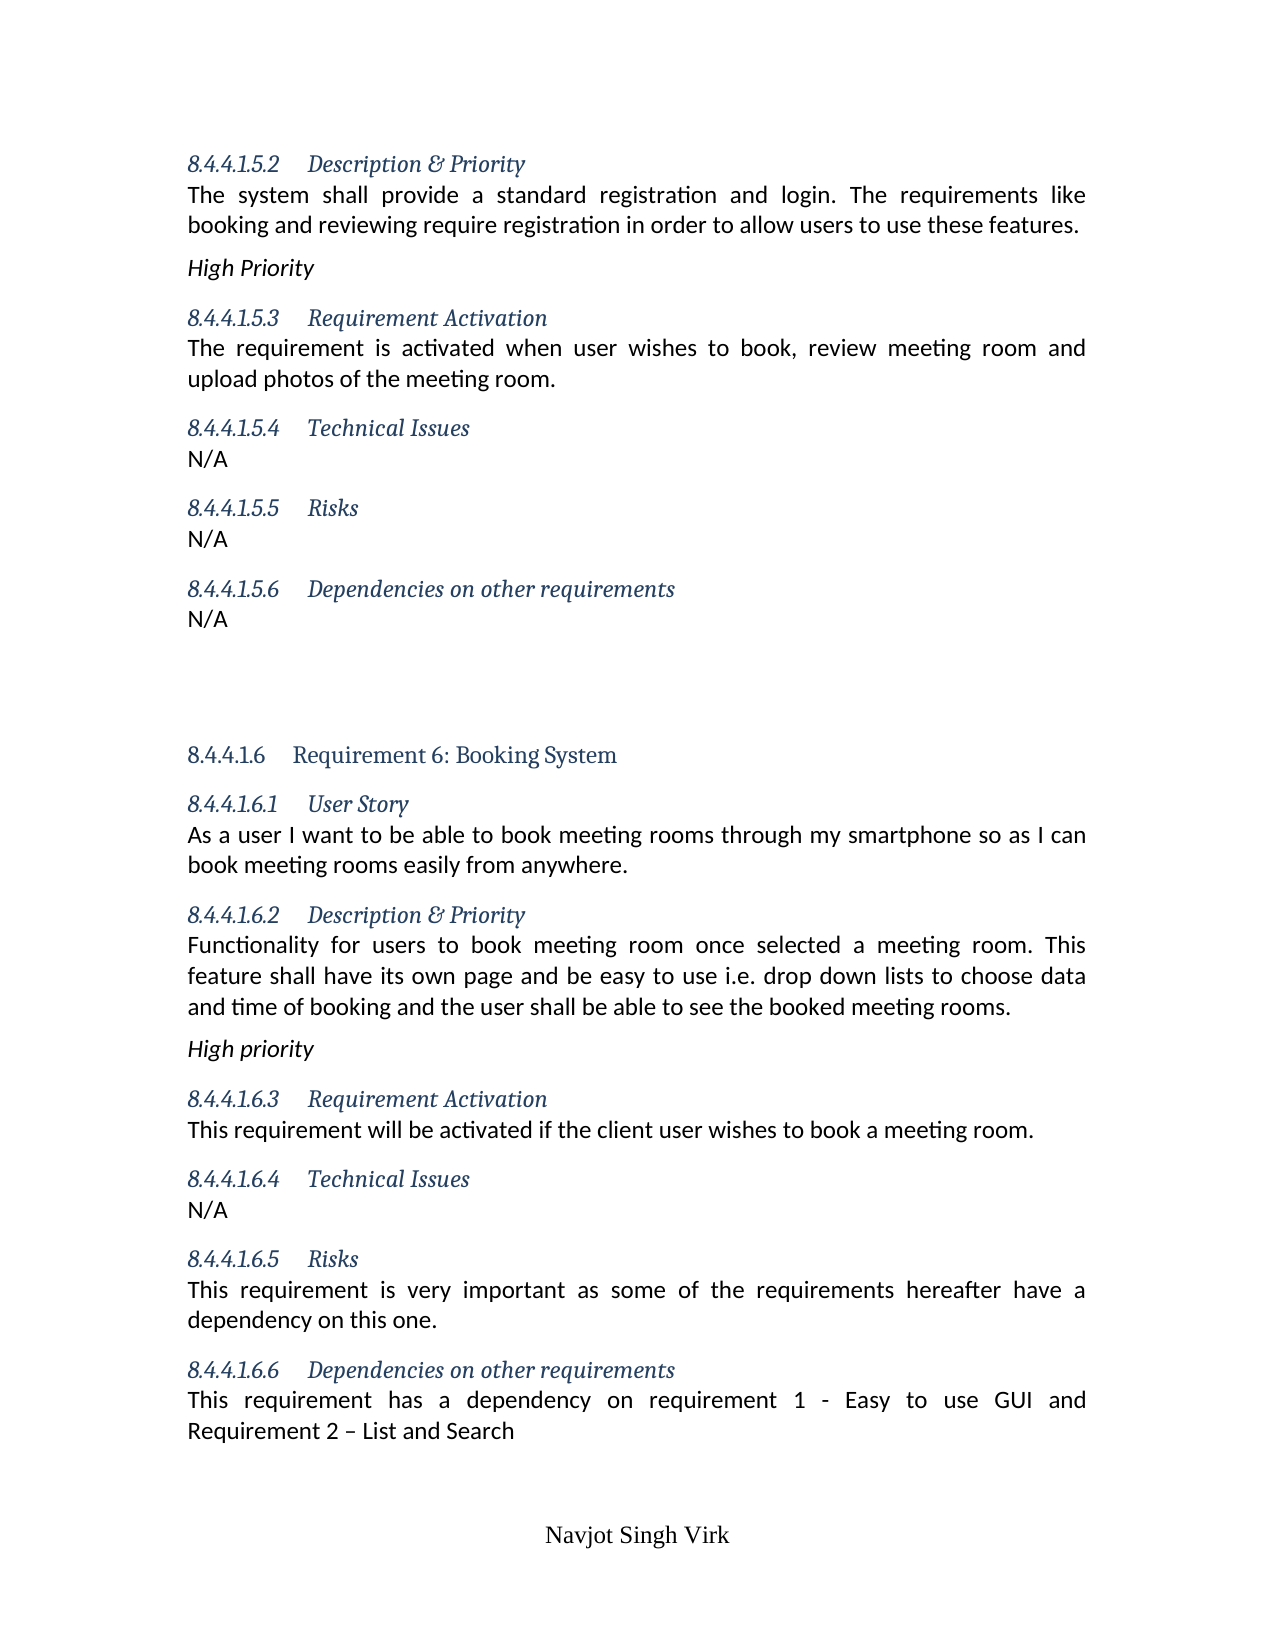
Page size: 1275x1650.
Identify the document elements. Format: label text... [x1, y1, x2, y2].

subtitle Description & Priority [187, 901, 1088, 929]
subtitle Risks [187, 494, 1088, 523]
text This requirement will be activated if the client user wishes to book a meeting room. [187, 1114, 1088, 1144]
text High priority [187, 1034, 1088, 1064]
text The requirement is activated when user wishes to book, review meeting room and upload photos of the meeting room. [187, 332, 1088, 393]
subtitle Requirement Activation [187, 1085, 1088, 1114]
subtitle Description & Priority [187, 150, 1088, 179]
subtitle User Story [187, 790, 1088, 819]
subtitle Requirement 6: Booking System [187, 741, 1088, 769]
text As a user I want to be able to book meeting rooms through my smartphone so as I can book meeting rooms easily from anywhere. [187, 819, 1088, 880]
text N/A [187, 1194, 1088, 1224]
text N/A [187, 603, 1088, 634]
subtitle Dependencies on other requirements [187, 1356, 1088, 1384]
subtitle Requirement Activation [187, 304, 1088, 332]
text N/A [187, 523, 1088, 554]
subtitle Risks [187, 1245, 1088, 1274]
subtitle Dependencies on other requirements [187, 574, 1088, 603]
text N/A [187, 443, 1088, 473]
text High Priority [187, 252, 1088, 283]
subtitle Technical Issues [187, 1165, 1088, 1194]
text The system shall provide a standard registration and login. The requirements like booking and reviewing require registration in order to allow users to use these features. [187, 179, 1088, 240]
subtitle Technical Issues [187, 414, 1088, 443]
text This requirement has a dependency on requirement 1 - Easy to use GUI and Requirement 2 – List and Search [187, 1384, 1088, 1446]
text Functionality for users to book meeting room once selected a meeting room. This feature shall have its own page and be easy to use i.e. drop down lists to choose data and time of booking and the user shall be able to see the booked meeting rooms. [187, 929, 1088, 1021]
text This requirement is very important as some of the requirements hereafter have a dependency on this one. [187, 1274, 1088, 1335]
